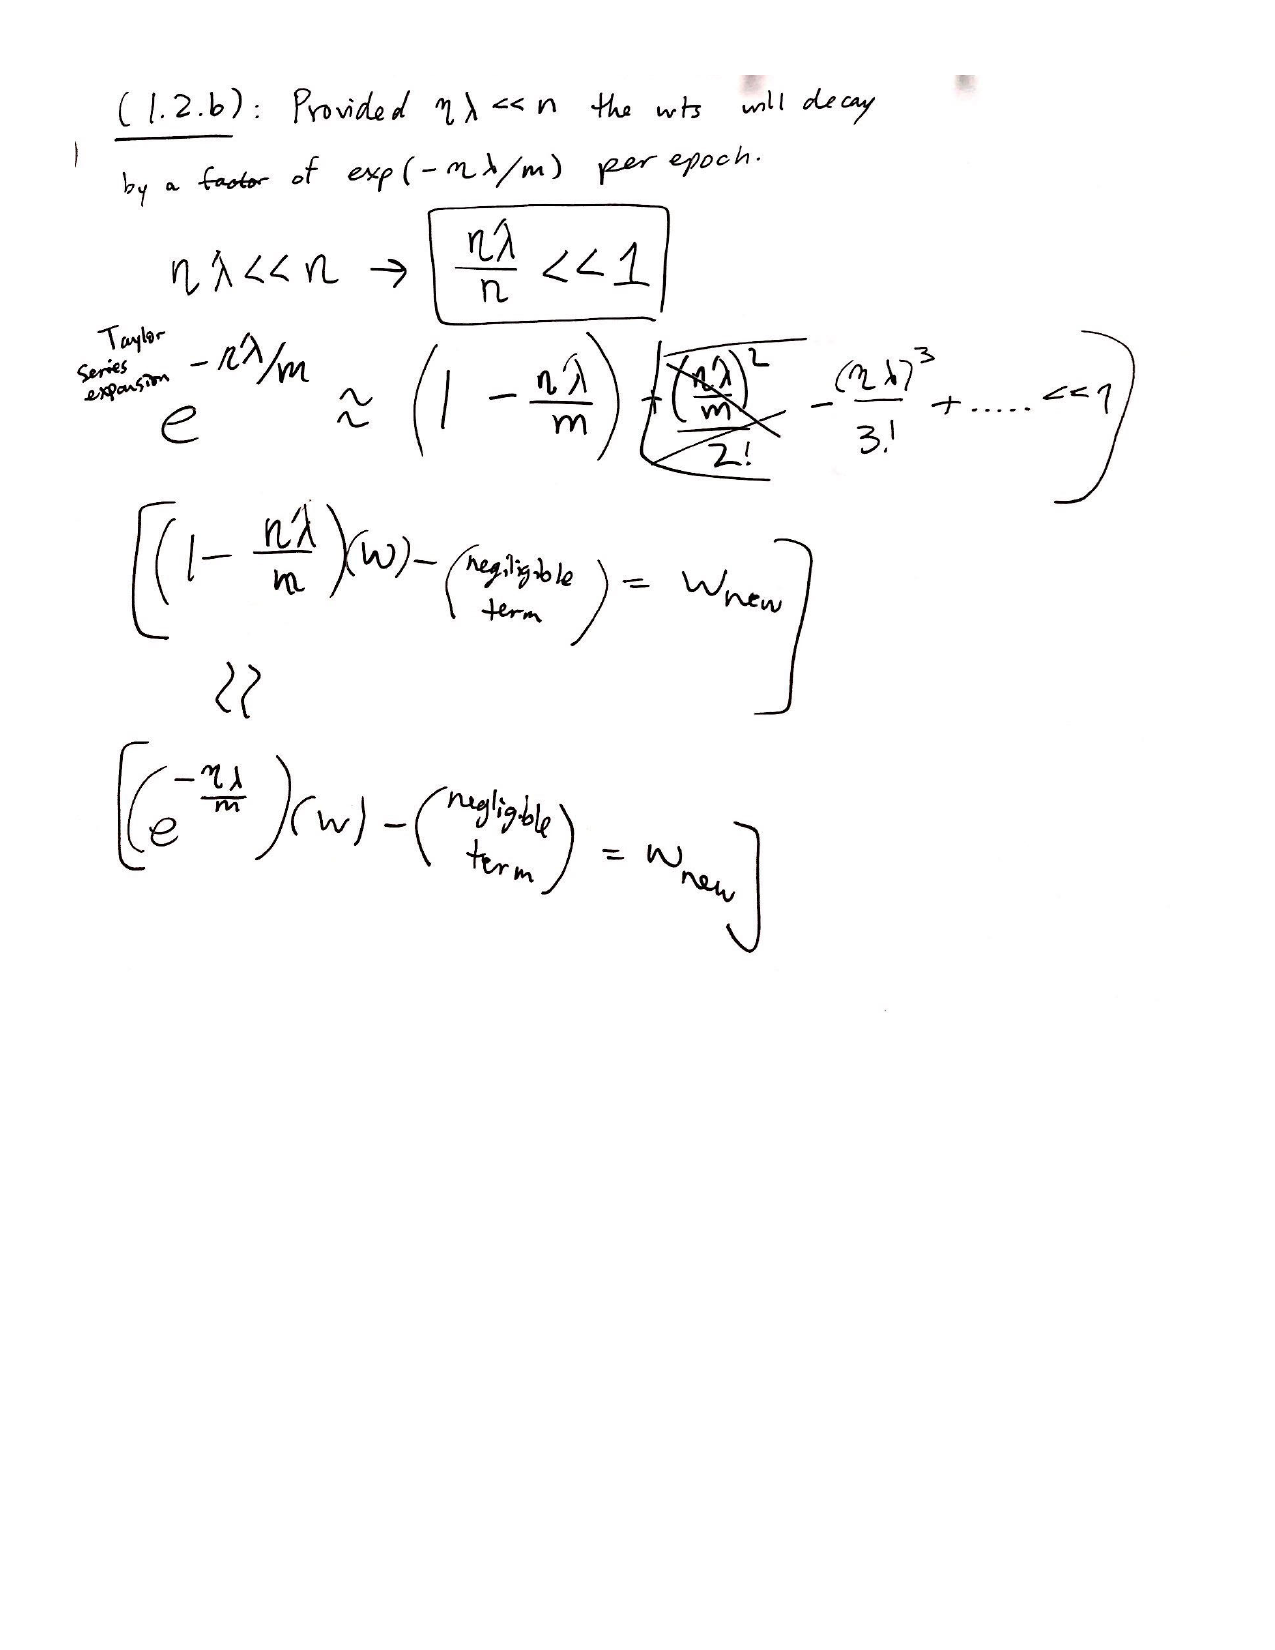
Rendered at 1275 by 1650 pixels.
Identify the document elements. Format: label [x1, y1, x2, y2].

picture [75, 75, 1200, 1013]
